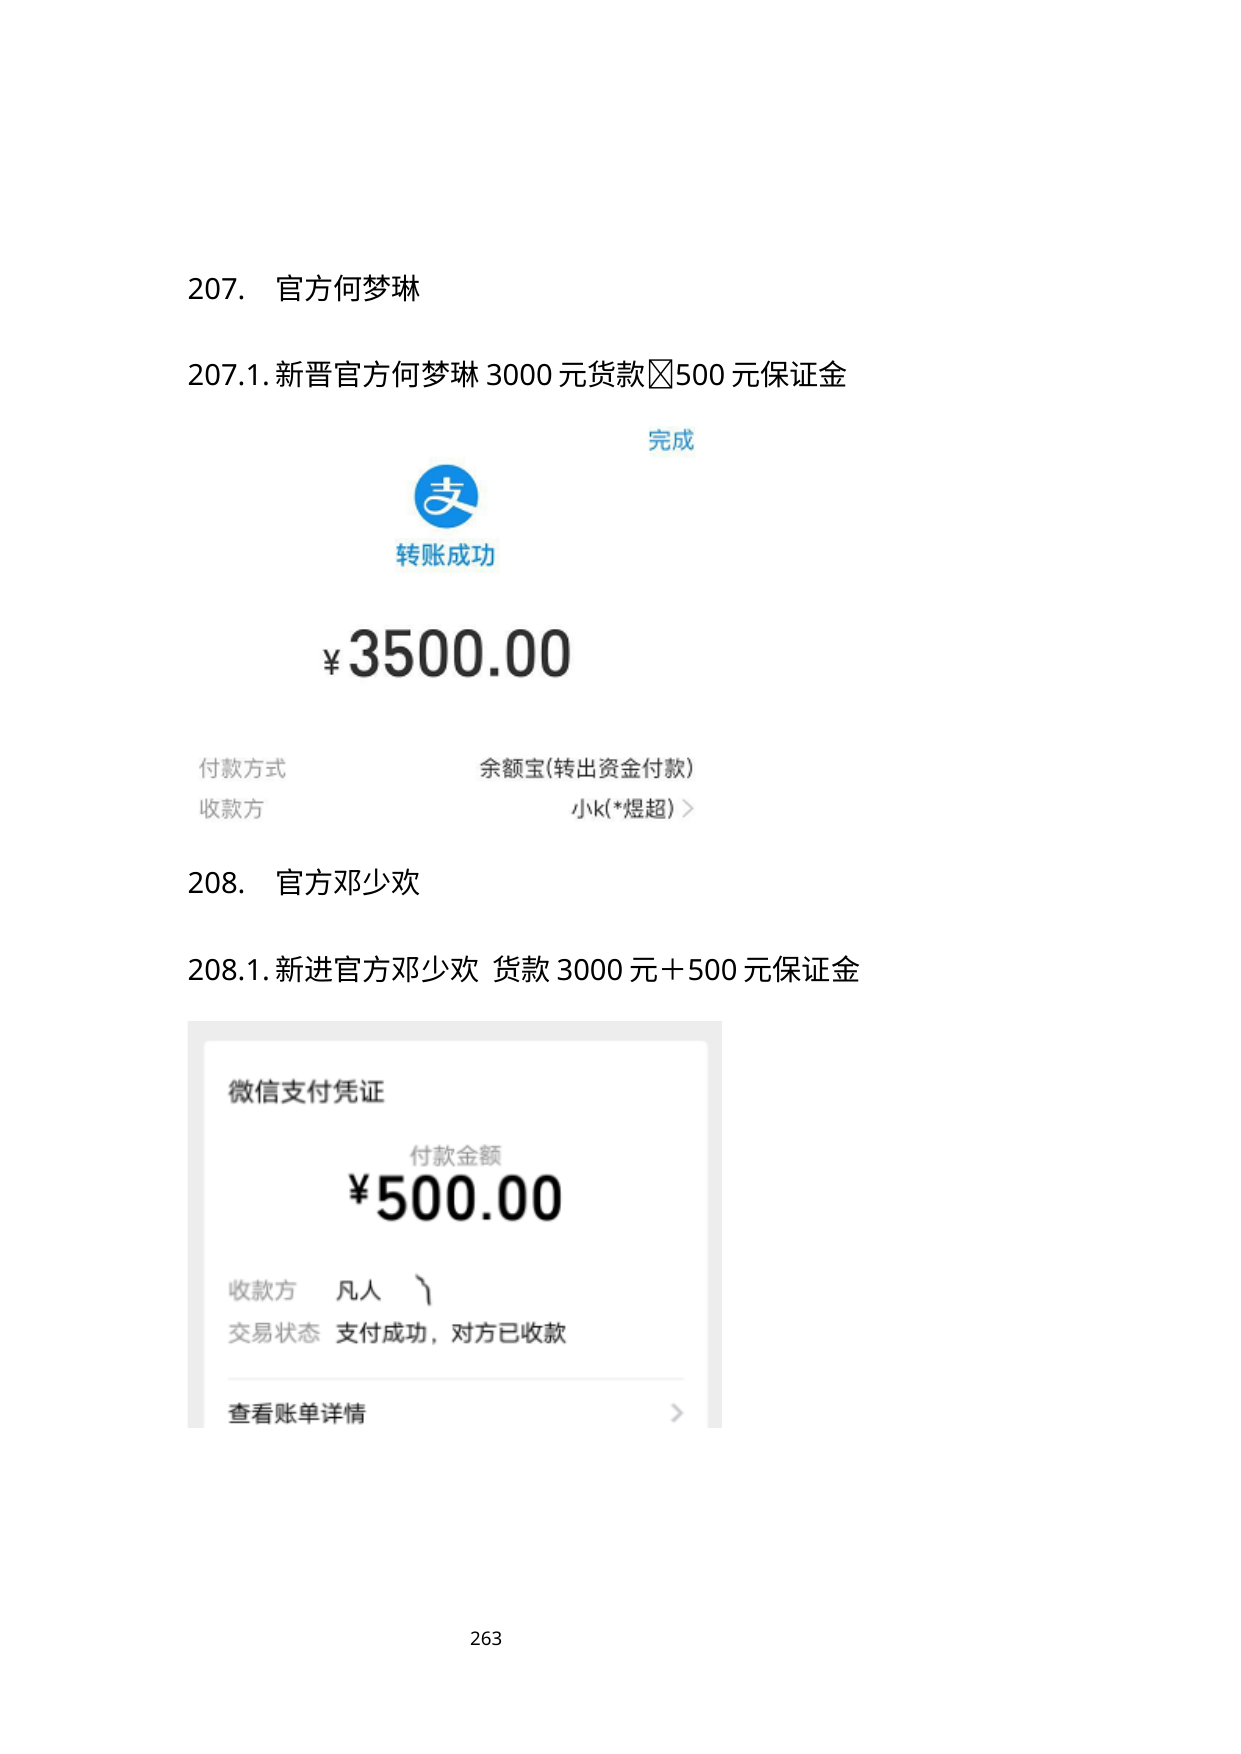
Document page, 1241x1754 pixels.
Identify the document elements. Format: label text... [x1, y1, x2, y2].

subtitle 官方何梦琳 [187, 254, 1053, 319]
picture [187, 426, 711, 830]
subtitle 新晋官方何梦琳 3000元货款➕500元保证金 [187, 340, 1053, 405]
subtitle 新进官方邓少欢 货款3000元＋500元保证金 [187, 935, 1053, 1000]
subtitle 官方邓少欢 [187, 849, 1053, 914]
picture [187, 1021, 722, 1428]
